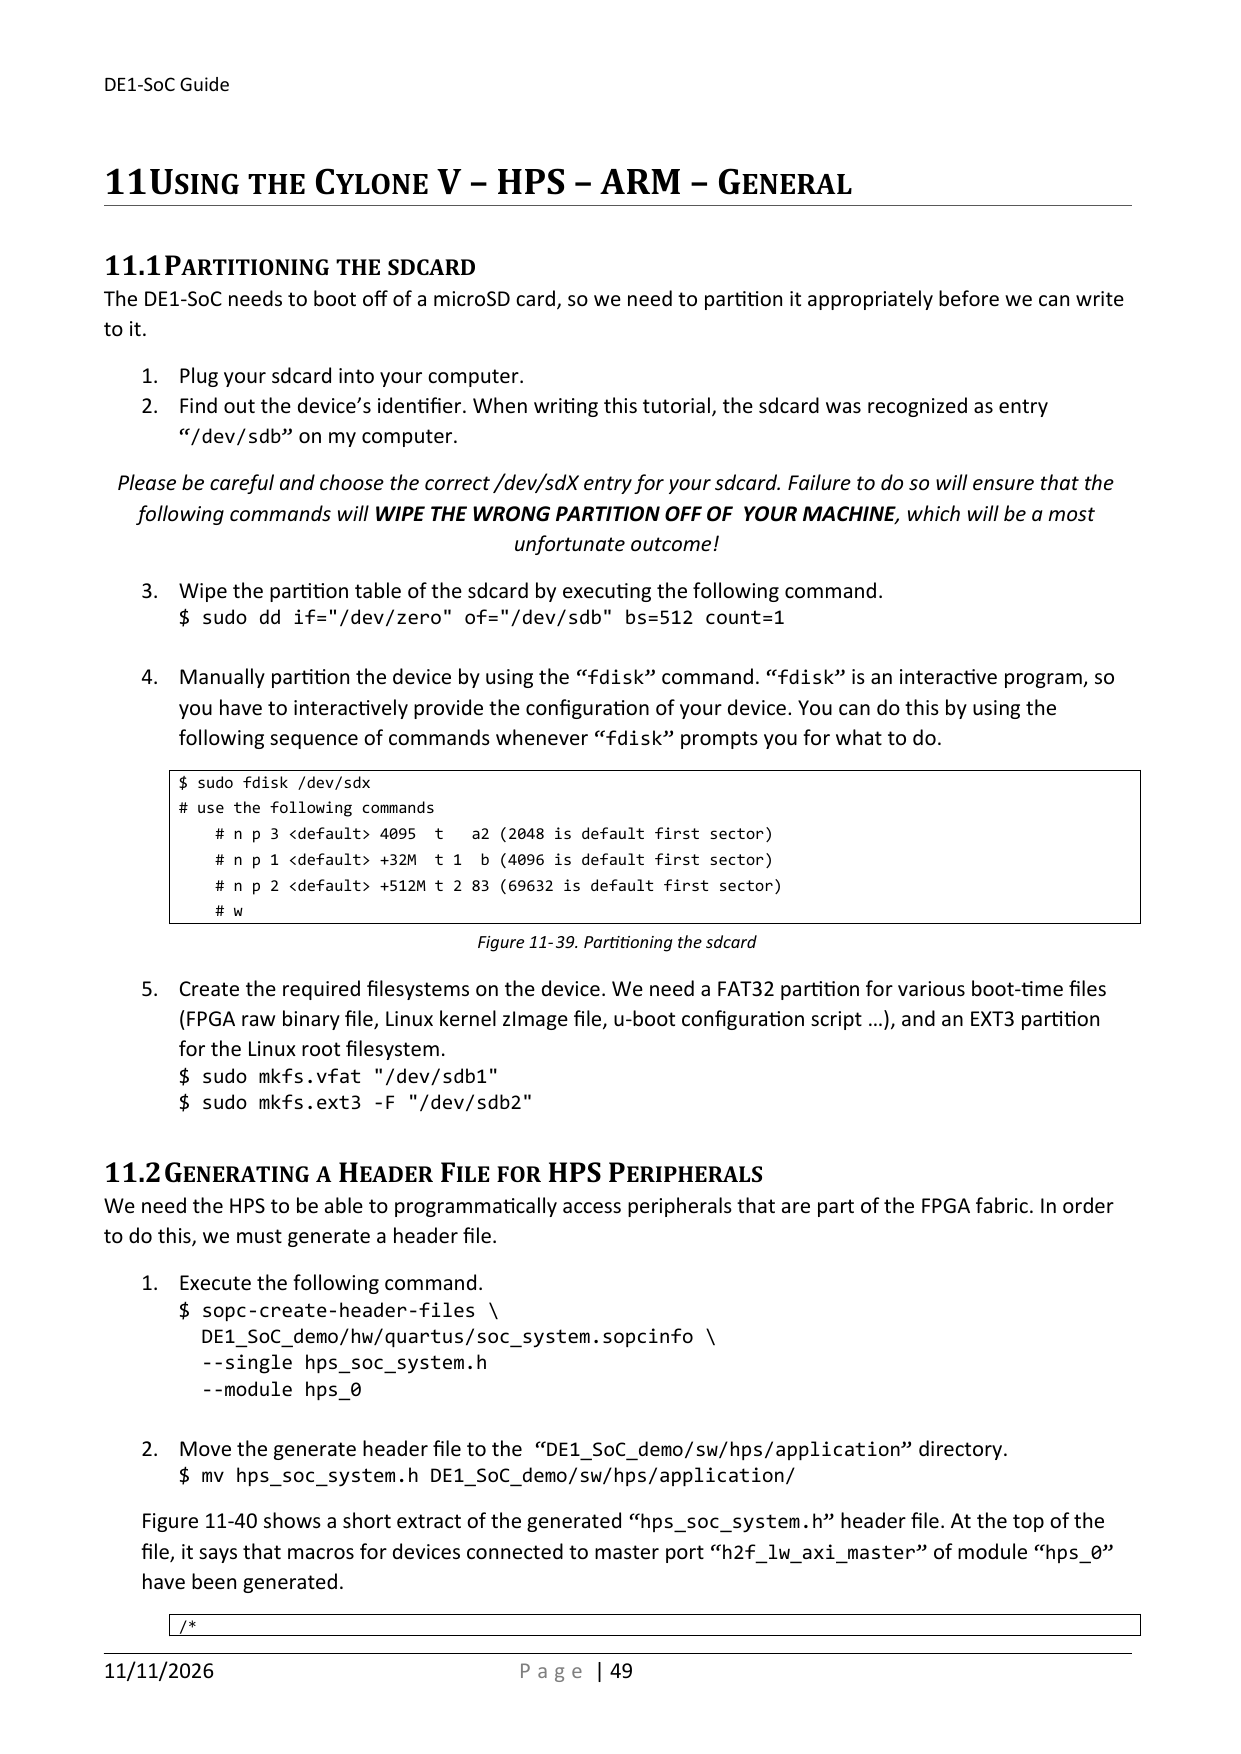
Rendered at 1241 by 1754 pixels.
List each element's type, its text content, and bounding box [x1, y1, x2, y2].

text # w [170, 898, 1140, 923]
list Move the generate header file to the “DE1_SoC_demo/sw/hps/application” directory. $ mv hps_soc_system.h DE1_SoC_demo/sw/hps/application/ [141, 1434, 1132, 1488]
list Wipe the partition table of the sdcard by executing the following command. $ sudo dd if="/dev/zero" of="/dev/sdb" bs=512 count=1 [141, 576, 1132, 660]
text /* [170, 1615, 1140, 1635]
list Find out the device’s identifier. When writing this tutorial, the sdcard was recognized as entry “/dev/sdb” on my computer. [141, 391, 1132, 449]
subtitle Partitioning the sdcard [103, 247, 1132, 281]
text Please be careful and choose the correct /dev/sdX entry for your sdcard. Failure to do so will ensure that the following commands will wipe the wrong partition off of your machine, which will be a most unfortunate outcome! [103, 468, 1132, 557]
list Execute the following command. $ sopc-create-header-files \ DE1_SoC_demo/hw/quartus/soc_system.sopcinfo \ --single hps_soc_system.h --module hps_0 [141, 1268, 1132, 1432]
text # n p 1 <default> +32M t 1 b (4096 is default first sector) [170, 847, 1140, 869]
text # n p 3 <default> 4095 t a2 (2048 is default first sector) [170, 821, 1140, 844]
text $ sudo fdisk /dev/sdx [170, 771, 1140, 792]
list Manually partition the device by using the “fdisk” command. “fdisk” is an interactive program, so you have to interactively provide the configuration of your device. You can do this by using the following sequence of commands whenever “fdisk” prompts you for what to do. [141, 662, 1132, 751]
list Plug your sdcard into your computer. [141, 361, 1132, 389]
subtitle Generating a Header File for HPS Peripherals [103, 1154, 1132, 1188]
list Create the required filesystems on the device. We need a FAT32 partition for various boot-time files (FPGA raw binary file, Linux kernel zImage file, u-boot configuration script …), and an EXT3 partition for the Linux root filesystem. $ sudo mkfs.vfat "/dev/sdb1" $ sudo mkfs.ext3 -F "/dev/sdb2" [141, 974, 1132, 1115]
text We need the HPS to be able to programmatically access peripherals that are part of the FPGA fabric. In order to do this, we must generate a header file. [103, 1191, 1132, 1249]
subtitle Using the Cylone V – HPS – ARM – General [103, 159, 1132, 206]
text # n p 2 <default> +512M t 2 83 (69632 is default first sector) [170, 873, 1140, 895]
text The DE1-SoC needs to boot off of a microSD card, so we need to partition it appropriately before we can write to it. [103, 284, 1132, 342]
text # use the following commands [170, 795, 1140, 818]
